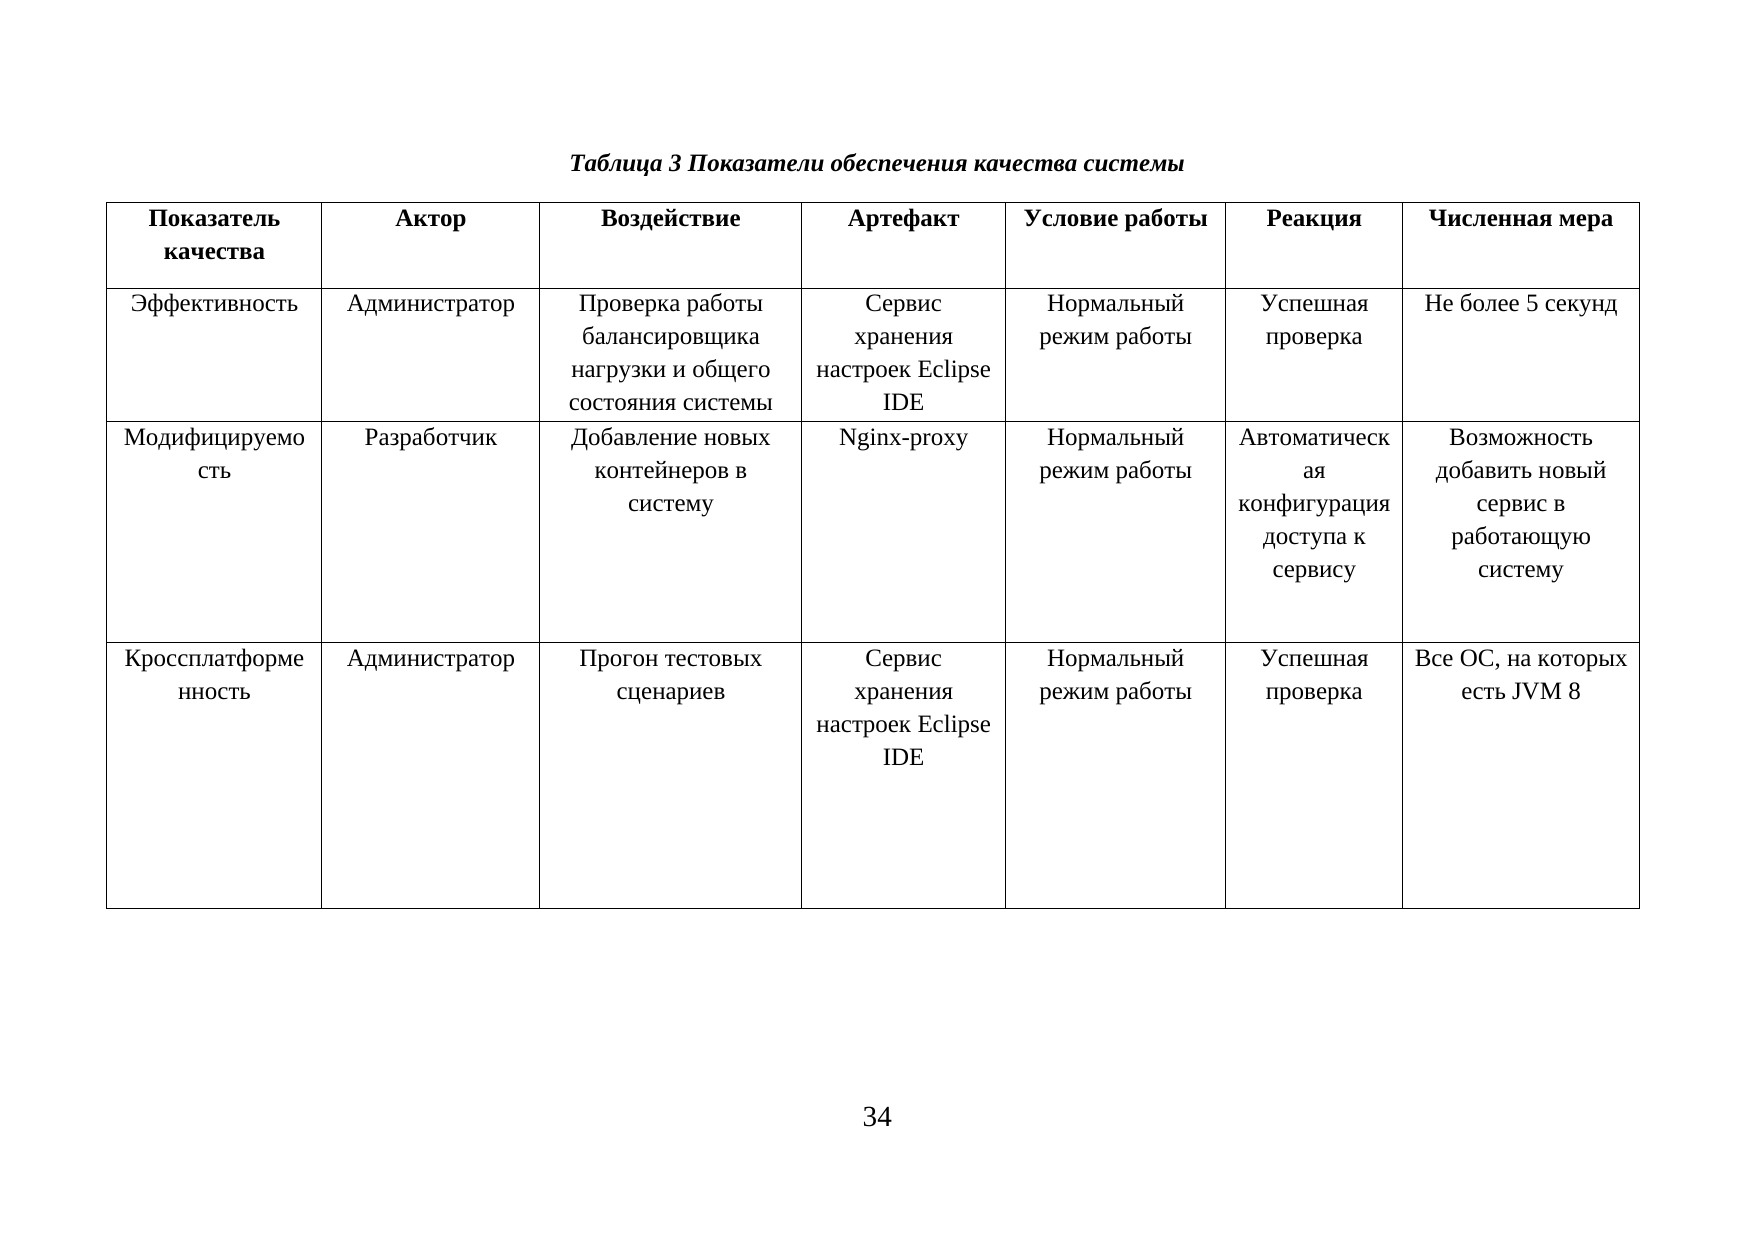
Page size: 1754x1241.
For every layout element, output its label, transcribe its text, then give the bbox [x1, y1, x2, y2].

table_cell Модифицируемость [107, 422, 321, 642]
table_cell Прогон тестовых сценариев [540, 643, 801, 908]
table_header Артефакт [802, 203, 1005, 287]
table_cell Сервис хранения настроек Eclipse IDE [802, 289, 1005, 421]
table_header Воздействие [540, 203, 801, 287]
table_cell Сервис хранения настроек Eclipse IDE [802, 643, 1005, 908]
table_header Условие работы [1006, 203, 1225, 287]
table_cell Успешная проверка [1226, 643, 1402, 908]
table_cell Нормальный режим работы [1006, 422, 1225, 642]
text Таблица 3 Показатели обеспечения качества системы [118, 148, 1636, 177]
table_cell Нормальный режим работы [1006, 643, 1225, 908]
table_header Реакция [1226, 203, 1402, 287]
table_cell Нормальный режим работы [1006, 289, 1225, 421]
table_header Численная мера [1403, 203, 1639, 287]
table_cell Nginx-proxy [802, 422, 1005, 642]
table_cell Администратор [322, 643, 539, 908]
table_cell Кроссплатформенность [107, 643, 321, 908]
table_cell Разработчик [322, 422, 539, 642]
table_cell Автоматическая конфигурация доступа к сервису [1226, 422, 1402, 642]
table_cell Все ОС, на которых есть JVM 8 [1403, 643, 1639, 908]
table_cell Не более 5 секунд [1403, 289, 1639, 421]
table_cell Добавление новых контейнеров в систему [540, 422, 801, 642]
table_header Актор [322, 203, 539, 287]
table_cell Администратор [322, 289, 539, 421]
table_cell Проверка работы балансировщика нагрузки и общего состояния системы [540, 289, 801, 421]
table_header Показатель качества [107, 203, 321, 287]
table_cell Успешная проверка [1226, 289, 1402, 421]
table_cell Возможность добавить новый сервис в работающую систему [1403, 422, 1639, 642]
table_cell Эффективность [107, 289, 321, 421]
